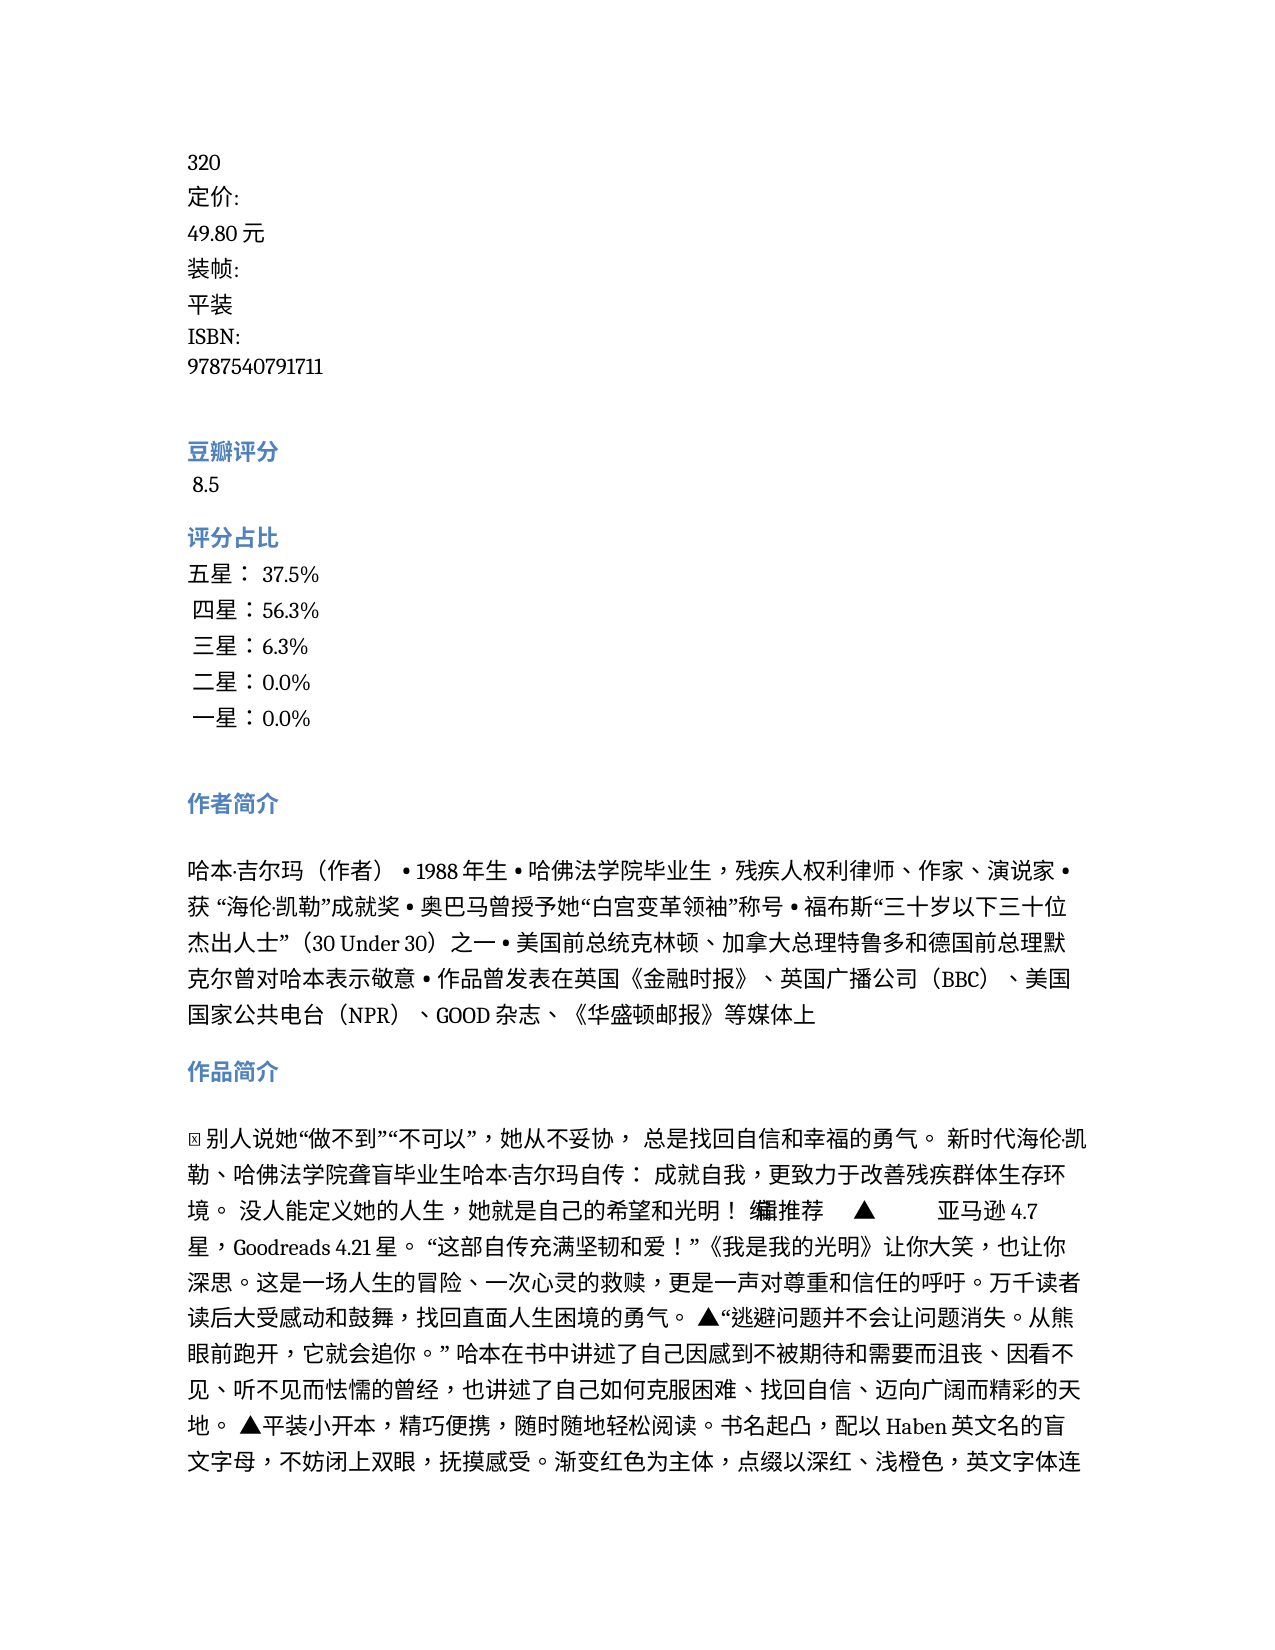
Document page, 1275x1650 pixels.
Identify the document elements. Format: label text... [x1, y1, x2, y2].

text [187, 1092, 1087, 1477]
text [187, 150, 1087, 411]
text 8.5 [187, 471, 1087, 498]
text 哈本·吉尔玛（作者） • 1988年生 • 哈佛法学院毕业生，残疾人权利律师、作家、演说家 • 获 “海伦·凯勒”成就奖 • 奥巴马曾授予她“白宫变革领袖”称号 • 福布斯“三十岁以下三十位杰出人士”（30 Under 30）之一 • 美国前总统克林顿、加拿大总理特鲁多和德国前总理默克尔曾对哈本表示敬意 • 作品曾发表在英国《金融时报》、英国广播公司（BBC）、美国国家公共电台（NPR）、GOOD 杂志、《华盛顿邮报》等媒体上 [187, 824, 1087, 1030]
subtitle 豆瓣评分 [187, 435, 1087, 467]
subtitle 作品简介 [187, 1056, 1087, 1087]
subtitle 作者简介 [187, 788, 1087, 819]
subtitle 评分占比 [187, 522, 1087, 554]
text 五星： 37.5% 四星： 56.3% 三星： 6.3% 二星： 0.0% 一星： 0.0% [187, 558, 1087, 763]
